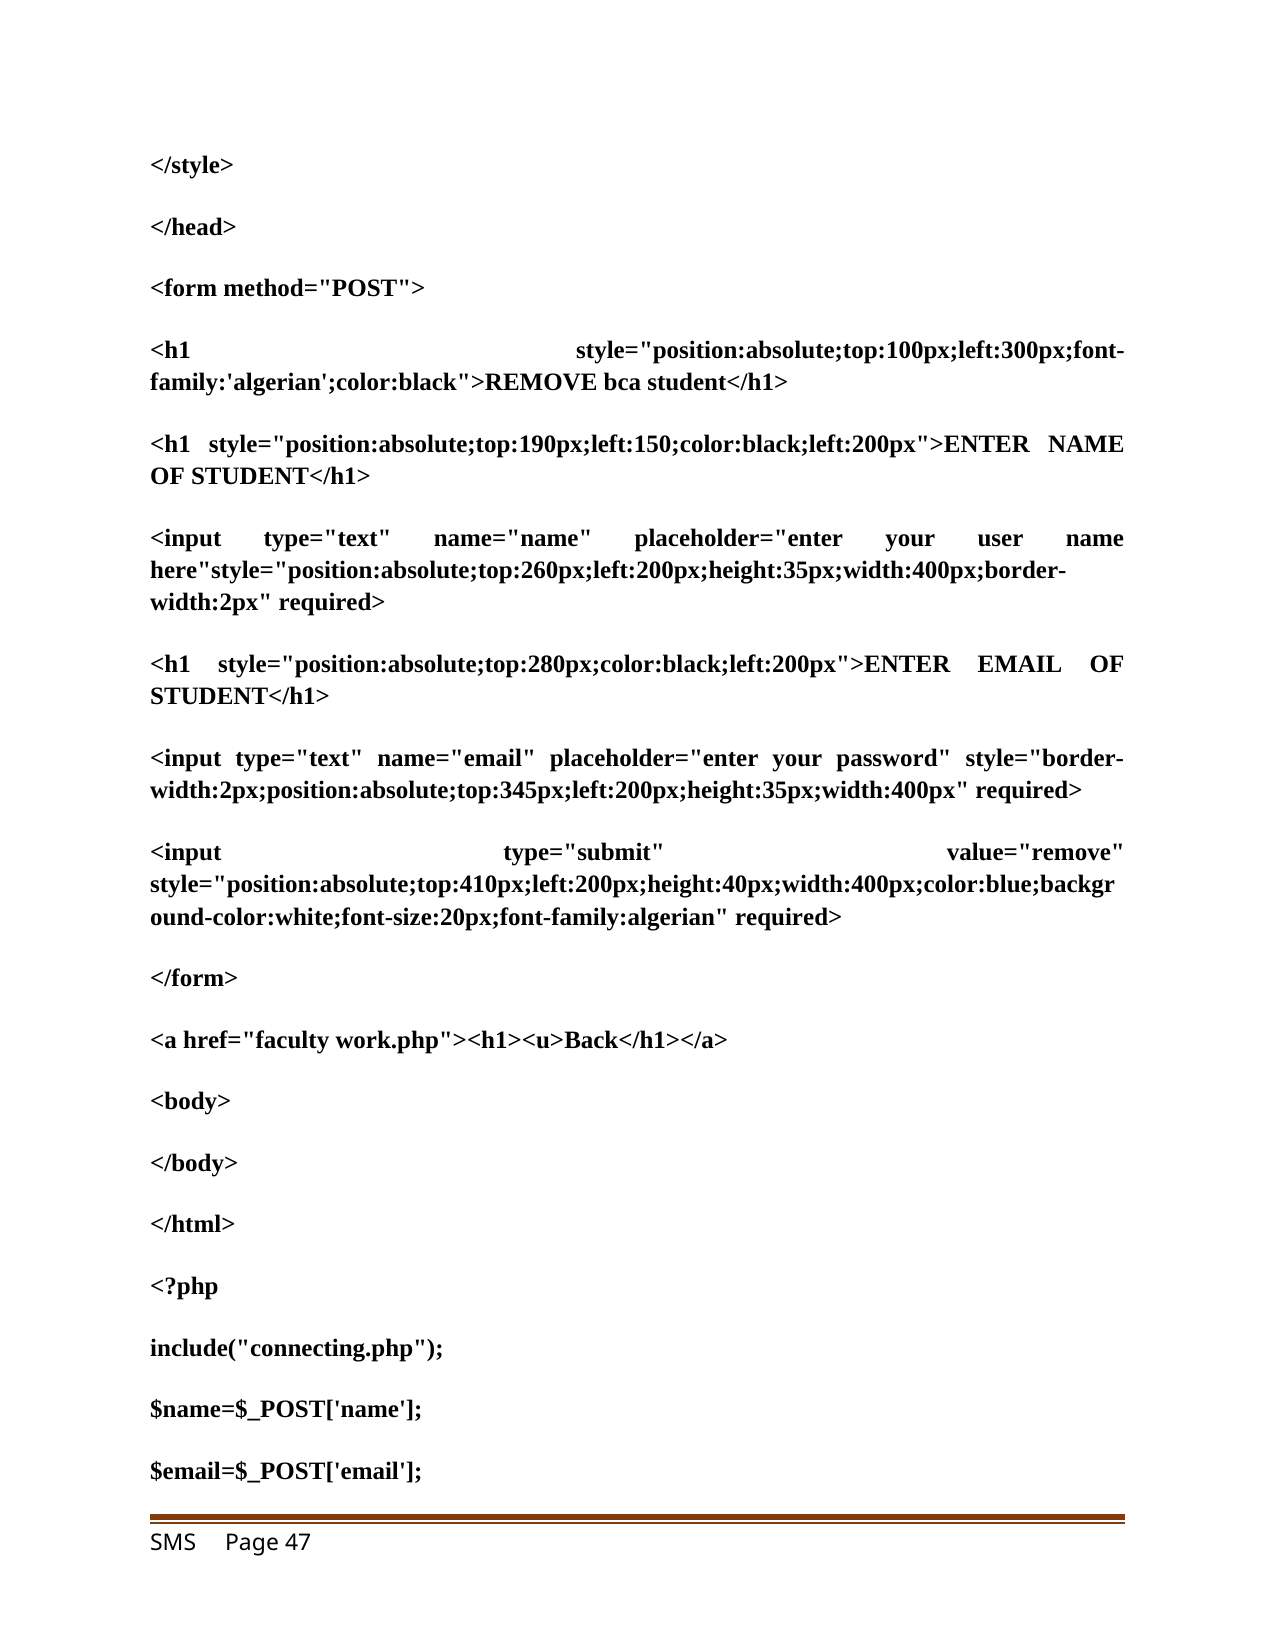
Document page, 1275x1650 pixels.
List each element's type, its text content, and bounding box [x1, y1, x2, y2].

text <input type="text" name="email" placeholder="enter your password" style="border-width:2px;position:absolute;top:345px;left:200px;height:35px;width:400px" required> [150, 743, 1125, 804]
text include("connecting.php"); [150, 1333, 1125, 1361]
text <h1 style="position:absolute;top:100px;left:300px;font-family:'algerian';color:black">REMOVE bca student</h1> [150, 335, 1125, 396]
text </head> [150, 212, 1125, 240]
text </form> [150, 963, 1125, 992]
text <h1 style="position:absolute;top:280px;color:black;left:200px">ENTER EMAIL OF STUDENT</h1> [150, 649, 1125, 710]
text </html> [150, 1209, 1125, 1238]
text $email=$_POST['email']; [150, 1456, 1125, 1484]
text <h1 style="position:absolute;top:190px;left:150;color:black;left:200px">ENTER NAME OF STUDENT</h1> [150, 429, 1125, 490]
text <?php [150, 1271, 1125, 1300]
text </body> [150, 1148, 1125, 1177]
text </style> [150, 150, 1125, 179]
text <input type="submit" value="remove" style="position:absolute;top:410px;left:200px;height:40px;width:400px;color:blue;background-color:white;font-size:20px;font-family:algerian" required> [150, 837, 1125, 930]
text <body> [150, 1086, 1125, 1115]
text $name=$_POST['name']; [150, 1394, 1125, 1423]
text <input type="text" name="name" placeholder="enter your user name here"style="position:absolute;top:260px;left:200px;height:35px;width:400px;border-width:2px" required> [150, 523, 1125, 616]
text <a href="faculty work.php"><h1><u>Back</h1></a> [150, 1025, 1125, 1053]
text <form method="POST"> [150, 273, 1125, 302]
